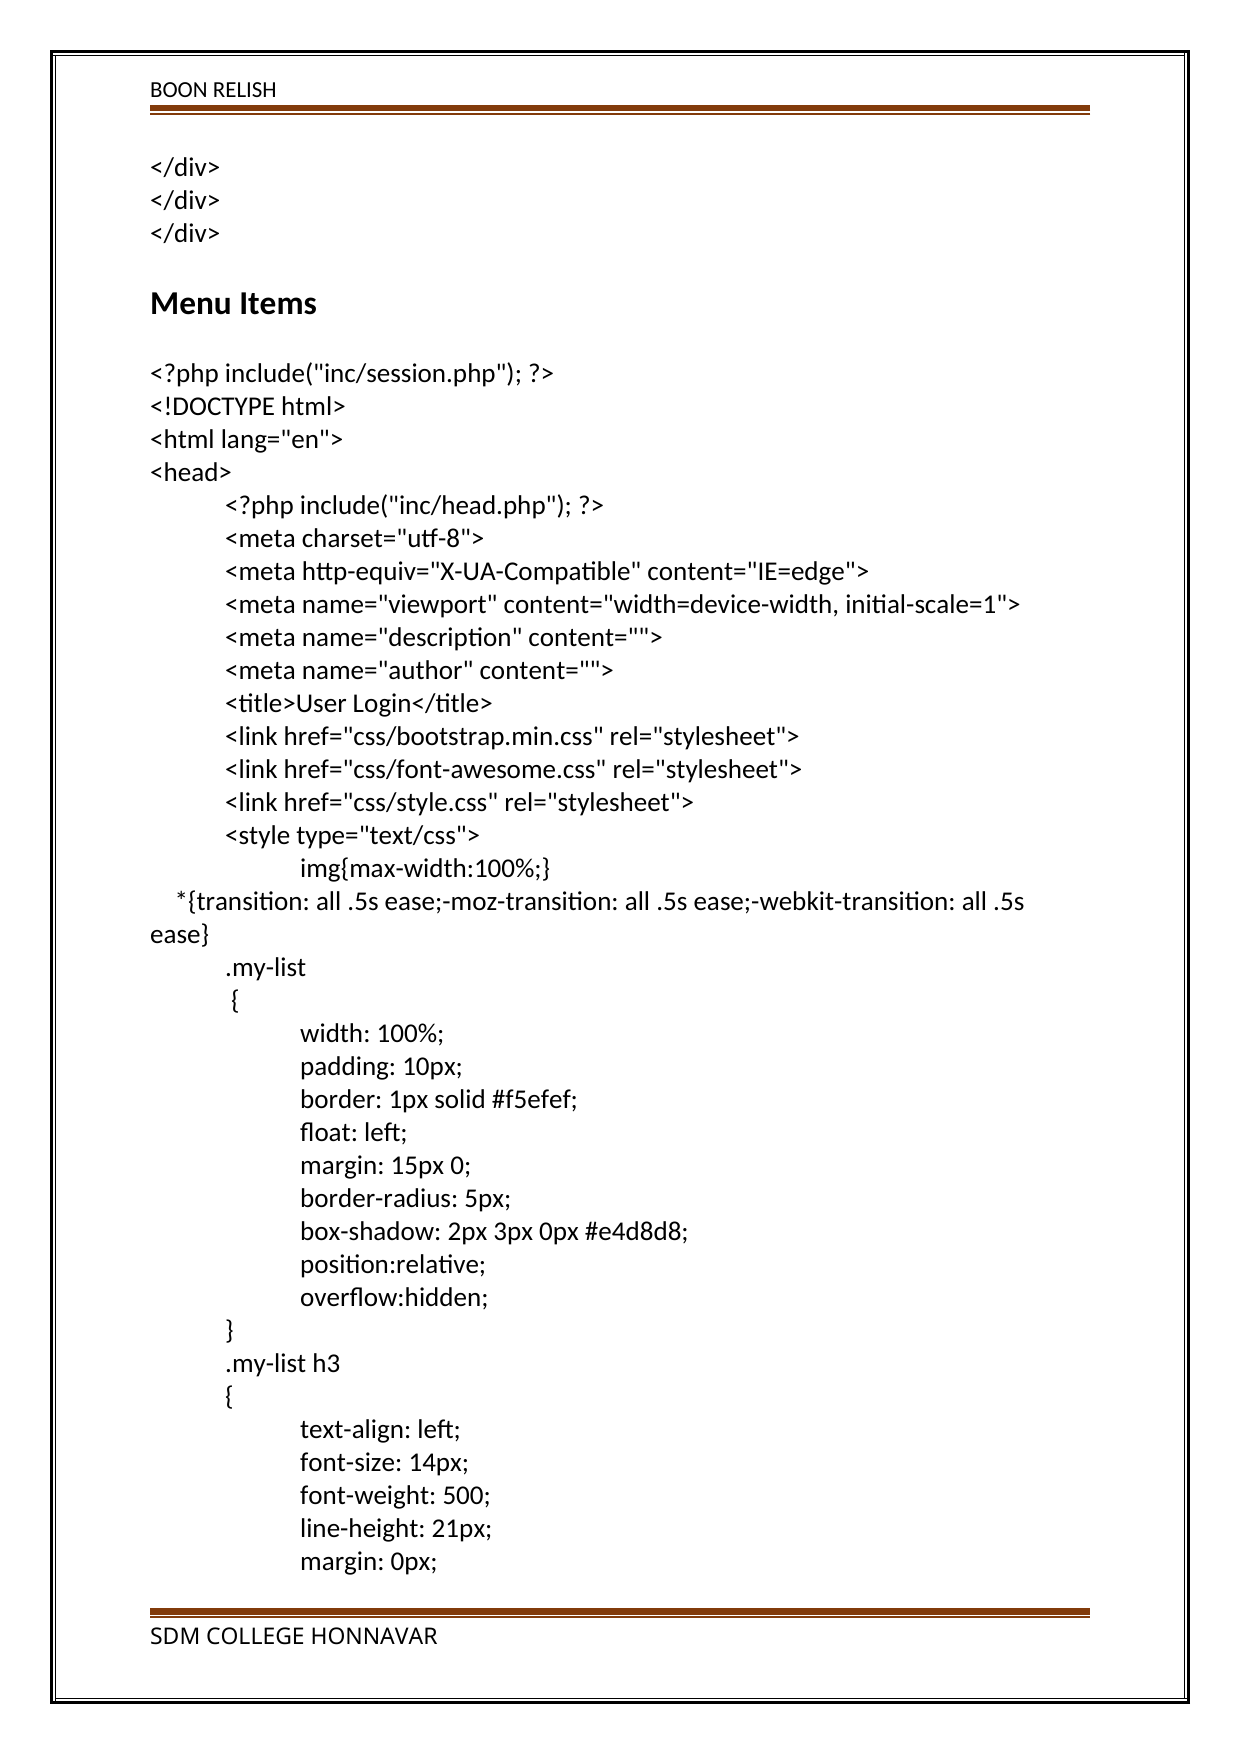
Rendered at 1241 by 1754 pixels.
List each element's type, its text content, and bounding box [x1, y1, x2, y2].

text <?php include("inc/head.php"); ?> [150, 488, 1090, 521]
text } [225, 1313, 1090, 1346]
text text-align: left; [150, 1412, 1090, 1446]
text </div> [150, 183, 1090, 216]
text margin: 0px; [150, 1544, 1090, 1578]
text margin: 15px 0; [150, 1148, 1090, 1181]
text </div> [150, 150, 1090, 183]
text { [150, 1379, 1090, 1412]
text float: left; [150, 1115, 1090, 1148]
text font-weight: 500; [150, 1478, 1090, 1512]
text <style type="text/css"> [150, 818, 1090, 851]
text <link href="css/bootstrap.min.css" rel="stylesheet"> [150, 719, 1090, 752]
text width: 100%; [150, 1016, 1090, 1049]
text <?php include("inc/session.php"); ?> [150, 356, 1090, 389]
text box-shadow: 2px 3px 0px #e4d8d8; [150, 1214, 1090, 1247]
text .my-list [150, 950, 1090, 983]
text <title>User Login</title> [150, 686, 1090, 719]
text Menu Items [150, 282, 1090, 323]
text *{transition: all .5s ease;-moz-transition: all .5s ease;-webkit-transition: all .5s ease} [150, 884, 1090, 950]
text .my-list h3 [150, 1346, 1090, 1379]
text position:relative; [150, 1247, 1090, 1280]
text <head> [150, 455, 1090, 488]
text <meta http-equiv="X-UA-Compatible" content="IE=edge"> [150, 554, 1090, 587]
text <!DOCTYPE html> [150, 389, 1090, 422]
text { [150, 983, 1090, 1016]
text <link href="css/style.css" rel="stylesheet"> [150, 785, 1090, 818]
text <link href="css/font-awesome.css" rel="stylesheet"> [150, 752, 1090, 785]
text overflow:hidden; [150, 1280, 1090, 1313]
text padding: 10px; [150, 1049, 1090, 1082]
text border: 1px solid #f5efef; [150, 1082, 1090, 1115]
text <meta name="description" content=""> [150, 620, 1090, 653]
text img{max-width:100%;} [150, 851, 1090, 884]
text <meta name="author" content=""> [150, 653, 1090, 686]
text line-height: 21px; [150, 1512, 1090, 1544]
text <html lang="en"> [150, 422, 1090, 455]
text <meta charset="utf-8"> [150, 521, 1090, 554]
text font-size: 14px; [150, 1446, 1090, 1478]
text border-radius: 5px; [150, 1181, 1090, 1214]
text </div> [150, 216, 1090, 249]
text <meta name="viewport" content="width=device-width, initial-scale=1"> [150, 587, 1090, 620]
